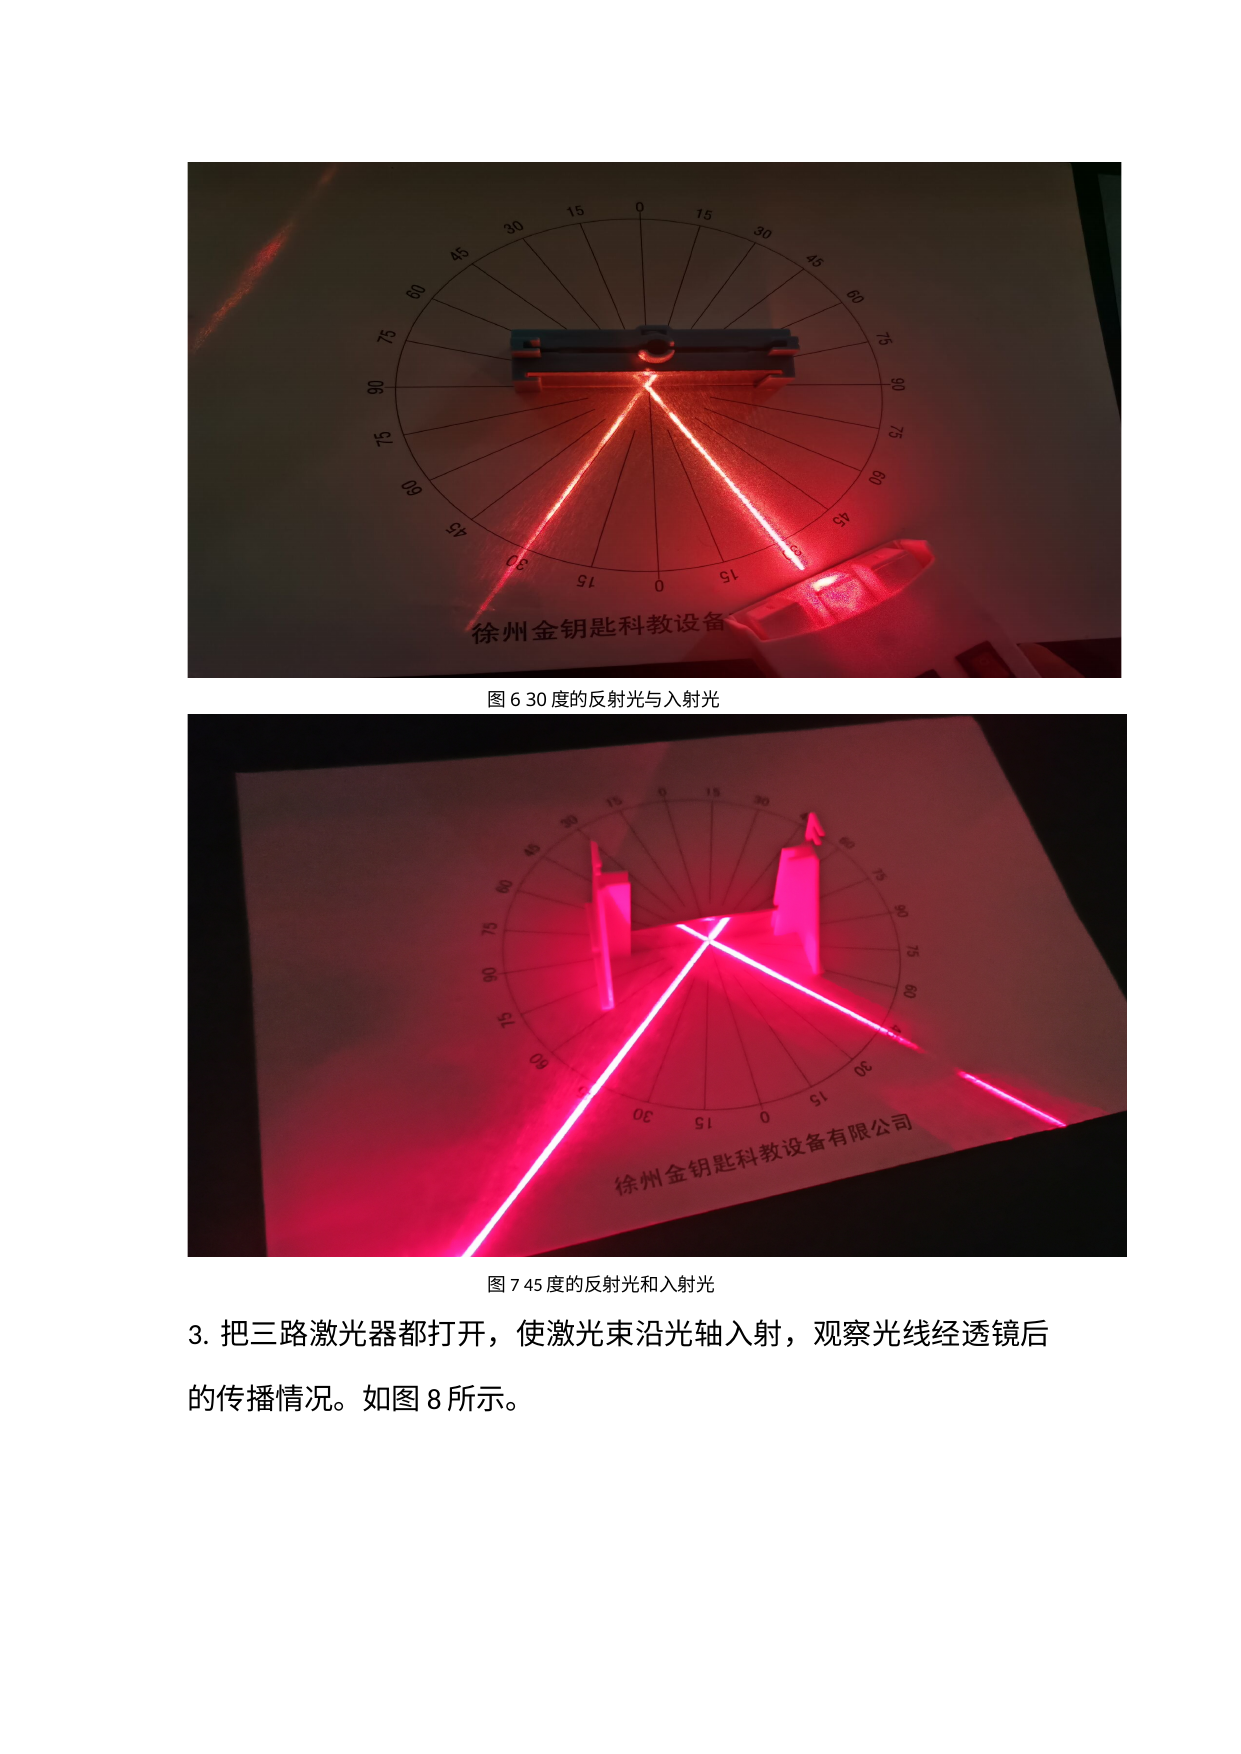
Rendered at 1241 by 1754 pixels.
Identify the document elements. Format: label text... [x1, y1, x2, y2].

list 图6 30度的反射光与入射光 [187, 682, 1053, 714]
list 图7 45度的反射光和入射光 [187, 1267, 1053, 1299]
picture [187, 714, 1127, 1257]
list 把三路激光器都打开，使激光束沿光轴入射，观察光线经透镜后的传播情况。如图8所示。 [187, 1299, 1053, 1429]
picture [187, 162, 1122, 678]
